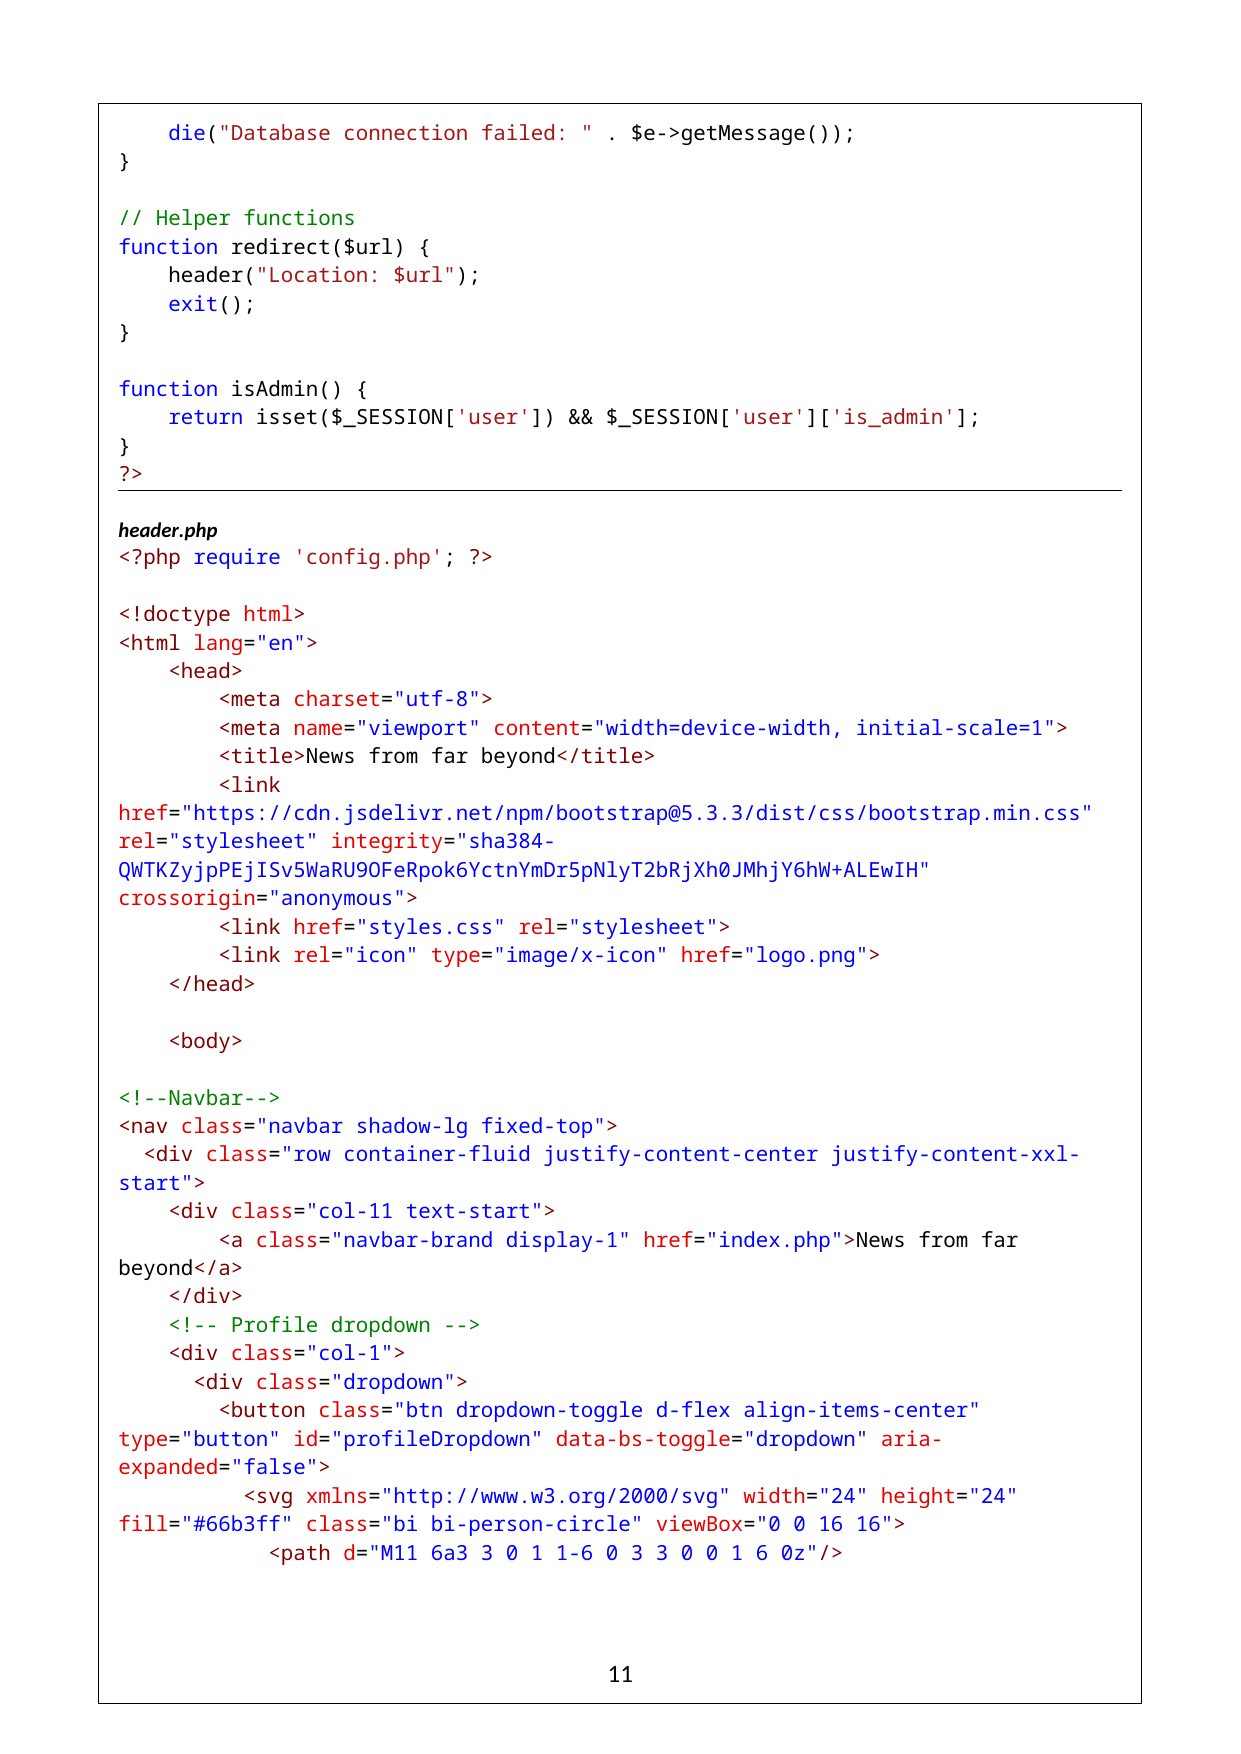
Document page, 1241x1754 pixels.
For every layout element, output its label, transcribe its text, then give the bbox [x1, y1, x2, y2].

text </head> [118, 969, 1122, 997]
text <title>News from far beyond</title> [118, 741, 1122, 770]
text <link href="https://cdn.jsdelivr.net/npm/bootstrap@5.3.3/dist/css/bootstrap.min.css" rel="stylesheet" integrity="sha384-QWTKZyjpPEjISv5WaRU9OFeRpok6YctnYmDr5pNlyT2bRjXh0JMhjY6hW+ALEwIH" crossorigin="anonymous"> [118, 770, 1122, 912]
text <div class="row container-fluid justify-content-center justify-content-xxl-start"> [118, 1139, 1122, 1196]
text <!-- Profile dropdown --> [118, 1310, 1122, 1338]
text <!doctype html> [118, 599, 1122, 628]
text } [118, 147, 1122, 175]
text function isAdmin() { [118, 374, 1122, 402]
text <nav class="navbar shadow-lg fixed-top"> [118, 1111, 1122, 1139]
text <div class="col-1"> [118, 1338, 1122, 1367]
text <body> [118, 1026, 1122, 1054]
text header.php [118, 517, 1122, 542]
text <div class="col-11 text-start"> [118, 1196, 1122, 1225]
text <html lang="en"> [118, 628, 1122, 656]
text } [118, 317, 1122, 346]
text <button class="btn dropdown-toggle d-flex align-items-center" type="button" id="profileDropdown" data-bs-toggle="dropdown" aria-expanded="false"> [118, 1395, 1122, 1481]
text ?> [118, 459, 1122, 490]
text <meta charset="utf-8"> [118, 684, 1122, 713]
text } [118, 431, 1122, 459]
text </div> [118, 1282, 1122, 1310]
text <link href="styles.css" rel="stylesheet"> [118, 912, 1122, 940]
text <a class="navbar-brand display-1" href="index.php">News from far beyond</a> [118, 1225, 1122, 1282]
text function redirect($url) { [118, 232, 1122, 260]
text <path d="M11 6a3 3 0 1 1-6 0 3 3 0 0 1 6 0z"/> [118, 1538, 1122, 1566]
text <head> [118, 656, 1122, 684]
text header("Location: $url"); [118, 260, 1122, 289]
text <div class="dropdown"> [118, 1367, 1122, 1395]
text <?php require 'config.php'; ?> [118, 542, 1122, 571]
text <link rel="icon" type="image/x-icon" href="logo.png"> [118, 940, 1122, 969]
text <!--Navbar--> [118, 1083, 1122, 1111]
text return isset($_SESSION['user']) && $_SESSION['user']['is_admin']; [118, 402, 1122, 431]
text exit(); [118, 289, 1122, 317]
text // Helper functions [118, 203, 1122, 232]
text <svg xmlns="http://www.w3.org/2000/svg" width="24" height="24" fill="#66b3ff" class="bi bi-person-circle" viewBox="0 0 16 16"> [118, 1481, 1122, 1538]
text die("Database connection failed: " . $e->getMessage()); [118, 118, 1122, 147]
text <meta name="viewport" content="width=device-width, initial-scale=1"> [118, 713, 1122, 741]
